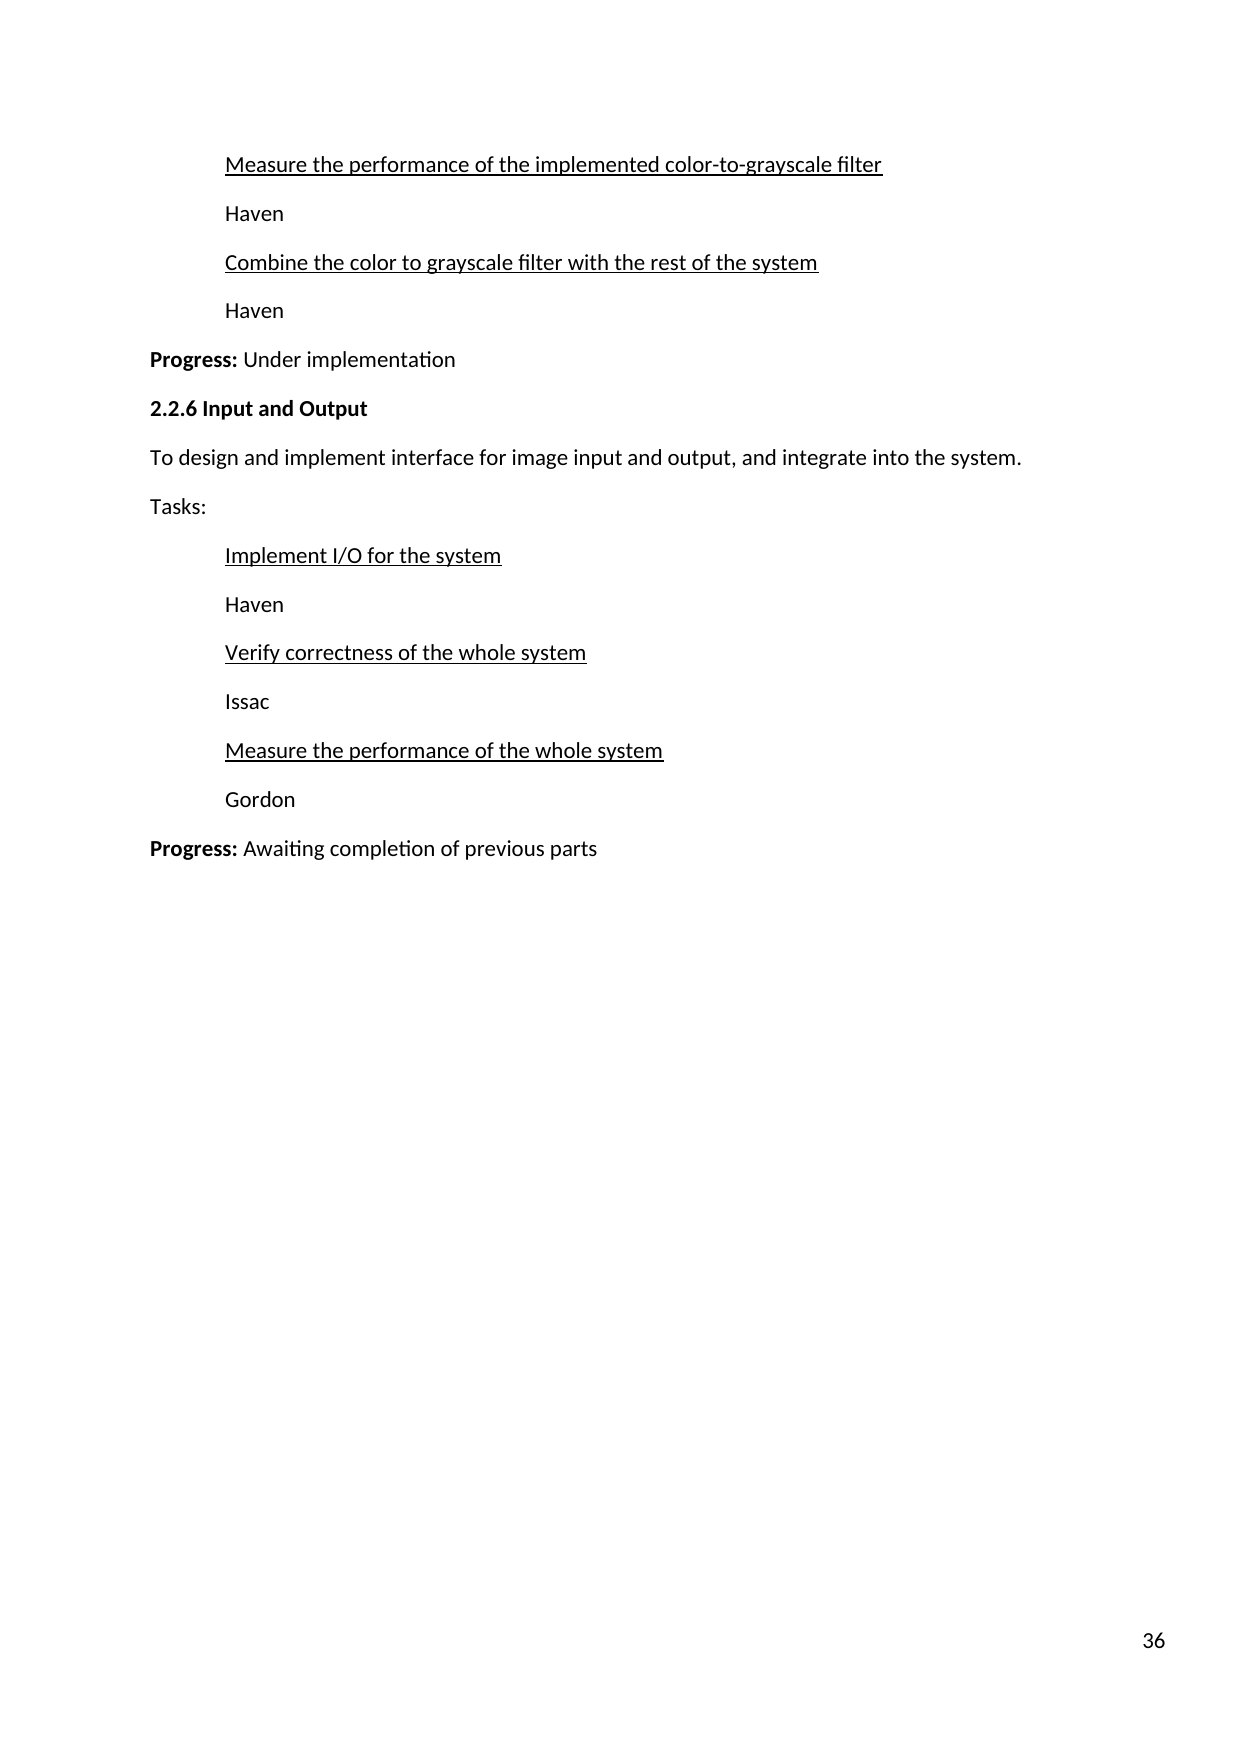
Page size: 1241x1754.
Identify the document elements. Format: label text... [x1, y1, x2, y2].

text Haven [75, 590, 1165, 618]
text Issac [75, 687, 1165, 715]
text Progress: Under implementation [75, 345, 1165, 373]
text Progress: Awaiting completion of previous parts [75, 834, 1165, 862]
text Haven [75, 199, 1165, 227]
subtitle 2.2.6 Input and Output [75, 394, 1165, 422]
text Tasks: [75, 492, 1165, 520]
text Verify correctness of the whole system [75, 638, 1165, 667]
text Gordon [75, 785, 1165, 813]
text Implement I/O for the system [75, 541, 1165, 569]
text Haven [75, 297, 1165, 324]
text Combine the color to grayscale filter with the rest of the system [75, 248, 1165, 276]
text Measure the performance of the whole system [75, 736, 1165, 764]
text To design and implement interface for image input and output, and integrate into the system. [75, 443, 1165, 471]
text Measure the performance of the implemented color-to-grayscale filter [75, 150, 1165, 178]
